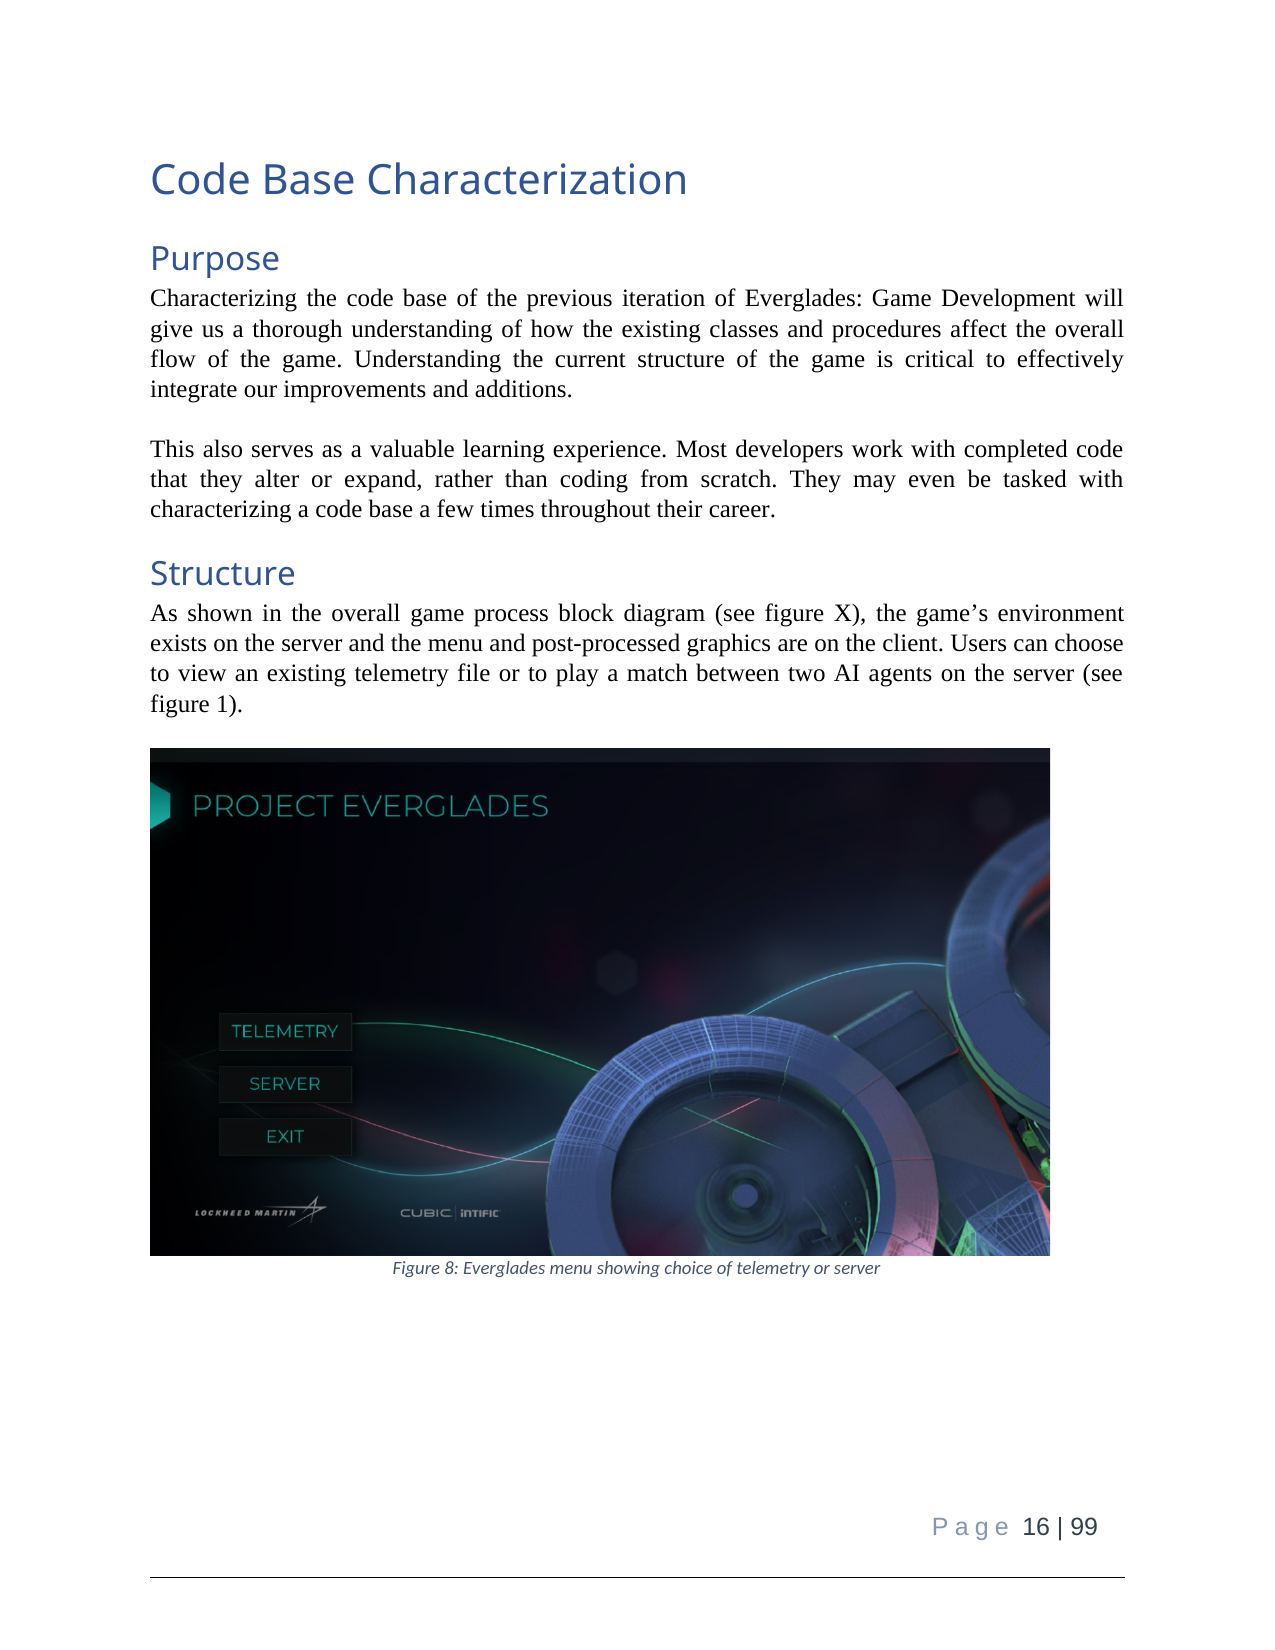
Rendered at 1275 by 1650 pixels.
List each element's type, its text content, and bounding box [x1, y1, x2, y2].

subtitle Structure [150, 549, 1125, 595]
text This also serves as a valuable learning experience. Most developers work with completed code that they alter or expand, rather than coding from scratch. They may even be tasked with characterizing a code base a few times throughout their career. [150, 434, 1125, 523]
text Characterizing the code base of the previous iteration of Everglades: Game Development will give us a thorough understanding of how the existing classes and procedures affect the overall flow of the game. Understanding the current structure of the game is critical to effectively integrate our improvements and additions. [150, 283, 1125, 403]
picture [150, 748, 1050, 1256]
text As shown in the overall game process block diagram (see figure X), the game’s environment exists on the server and the menu and post-processed graphics are on the client. Users can choose to view an existing telemetry file or to play a match between two AI agents on the server (see figure 1). [150, 598, 1125, 717]
text Code Base Characterization [150, 150, 1125, 207]
subtitle Purpose [150, 234, 1125, 280]
text Figure 8: Everglades menu showing choice of telemetry or server [150, 1256, 1125, 1279]
